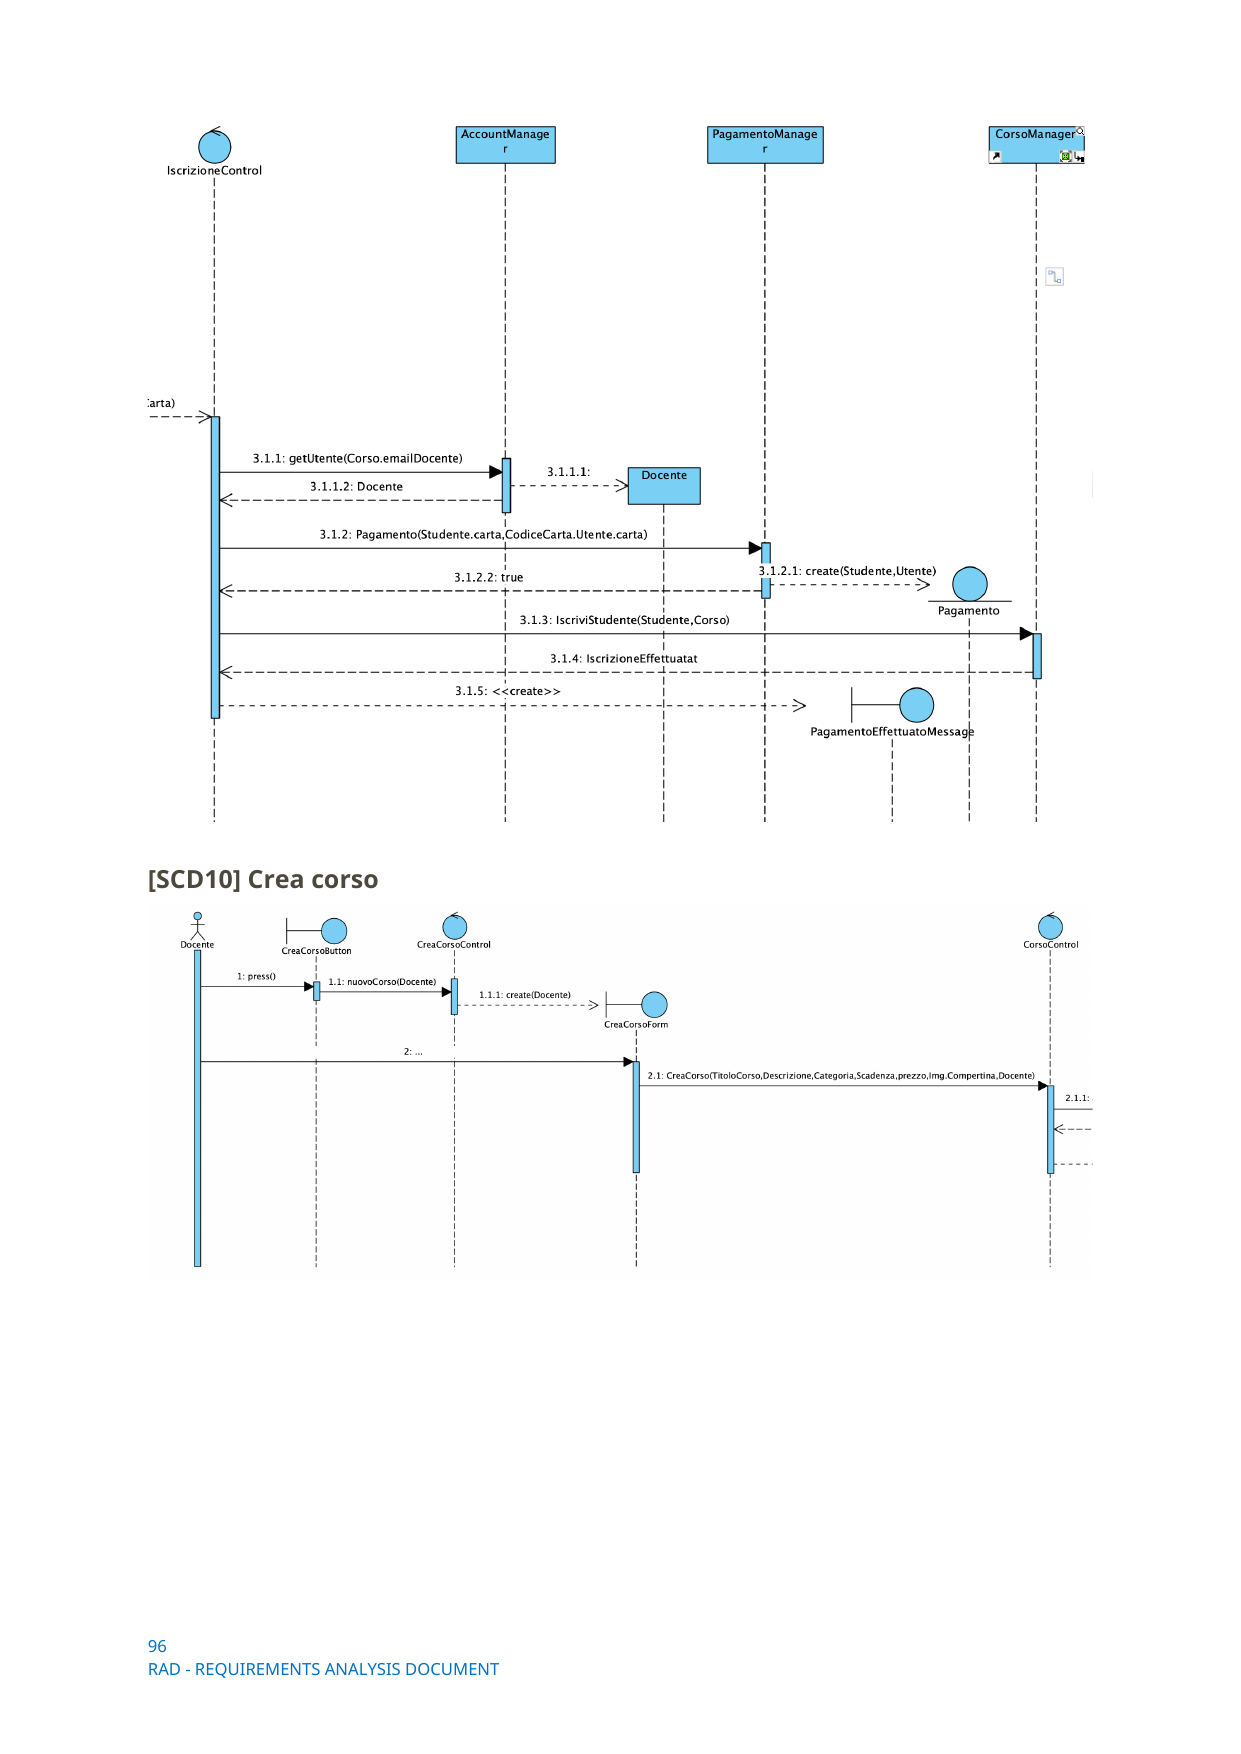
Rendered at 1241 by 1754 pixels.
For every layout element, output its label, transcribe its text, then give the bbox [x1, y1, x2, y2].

subtitle [SCD10] Crea corso [148, 862, 1092, 896]
picture [147, 904, 1093, 1280]
picture [147, 119, 1093, 822]
